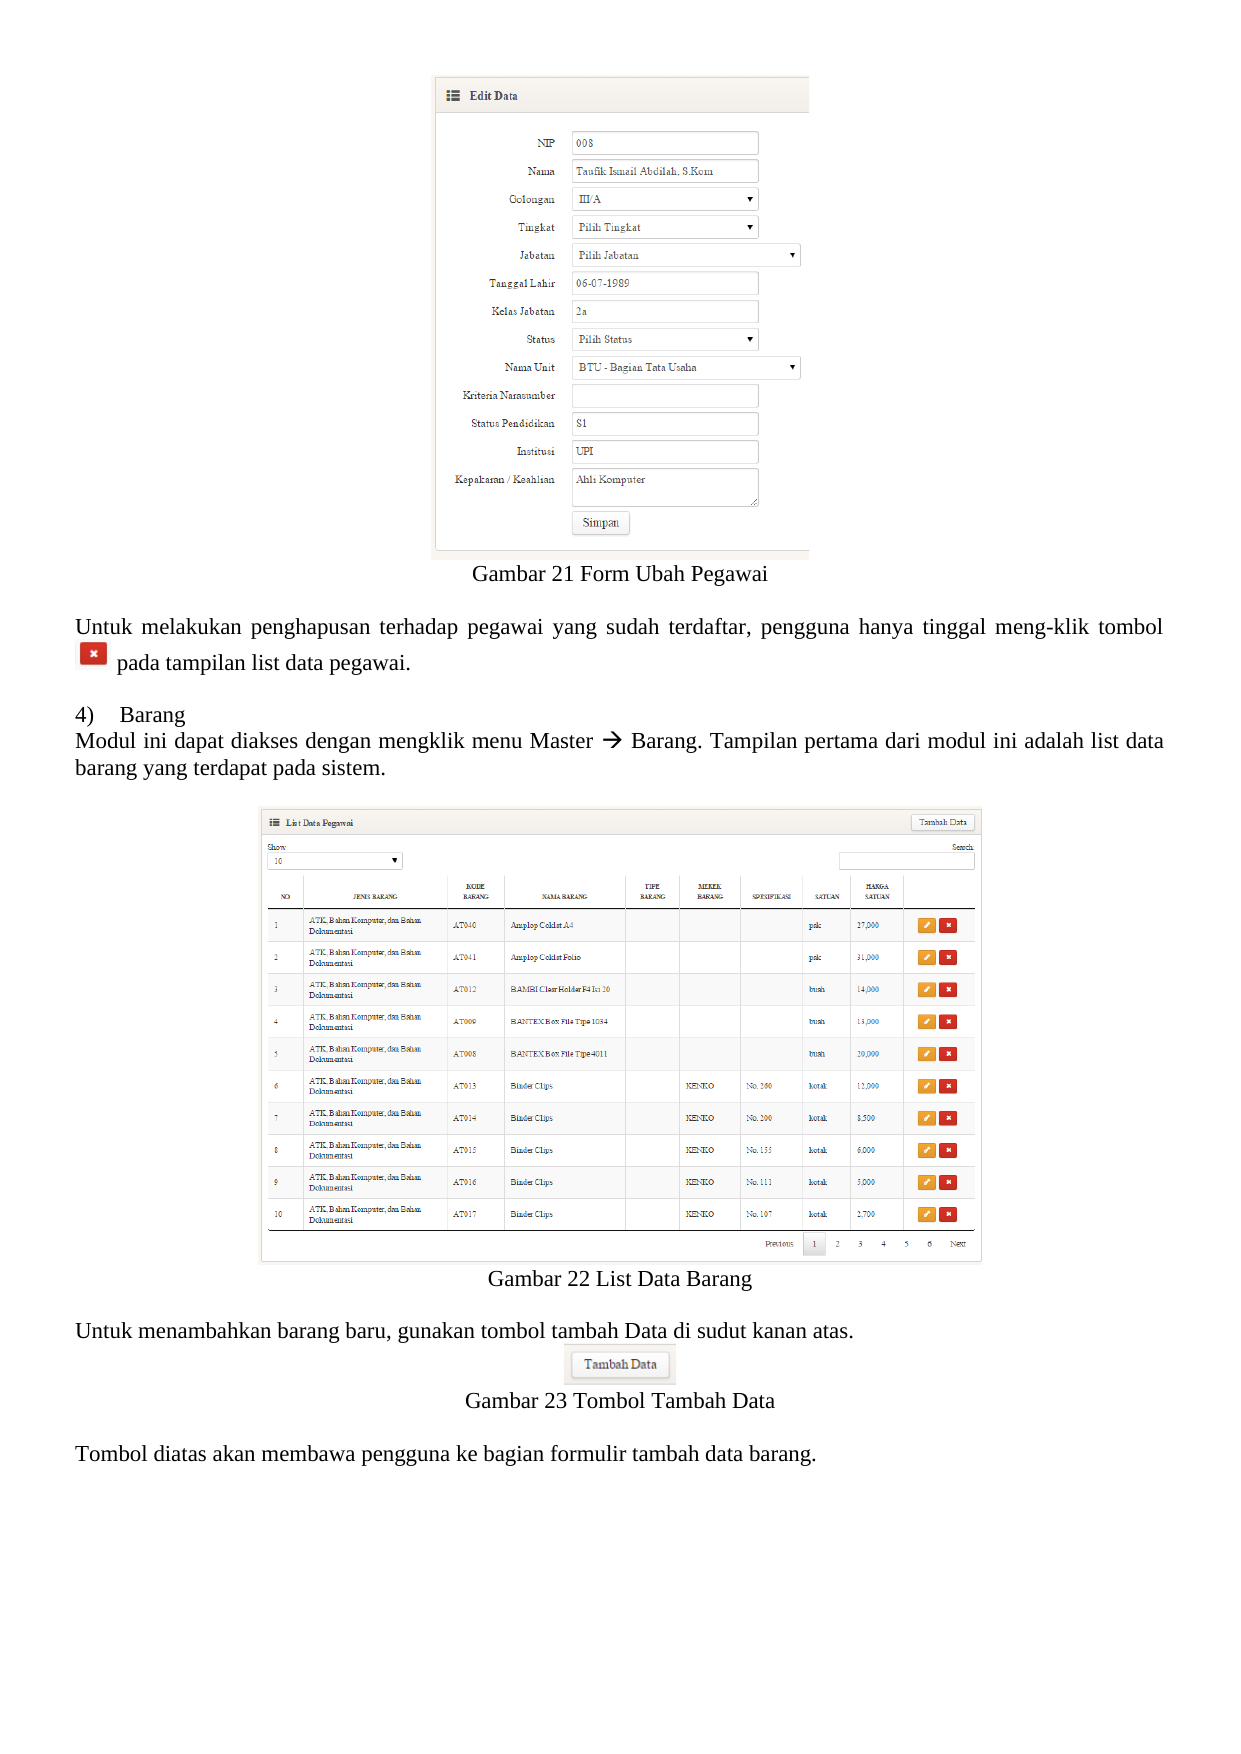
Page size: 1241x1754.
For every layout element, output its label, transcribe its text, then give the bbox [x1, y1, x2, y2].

picture [431, 75, 810, 560]
picture [75, 639, 111, 670]
list Gambar 22 List Data Barang [75, 1265, 1165, 1291]
list Untuk melakukan penghapusan terhadap pegawai yang sudah terdaftar, pengguna hanya tinggal meng-klik tombol pada tampilan list data pegawai. [75, 613, 1165, 675]
text Gambar 21 Form Ubah Pegawai [75, 560, 1165, 586]
list Modul ini dapat diakses dengan mengklik menu Master Barang. Tampilan pertama dari modul ini adalah list data barang yang terdapat pada sistem. [75, 728, 1165, 780]
list Tombol diatas akan membawa pengguna ke bagian formulir tambah data barang. [75, 1440, 1165, 1466]
picture [563, 1343, 677, 1388]
list Barang [75, 701, 1165, 728]
list Untuk menambahkan barang baru, gunakan tombol tambah Data di sudut kanan atas. [75, 1317, 1165, 1344]
picture [258, 806, 983, 1265]
list Gambar 23 Tombol Tambah Data [75, 1387, 1165, 1413]
